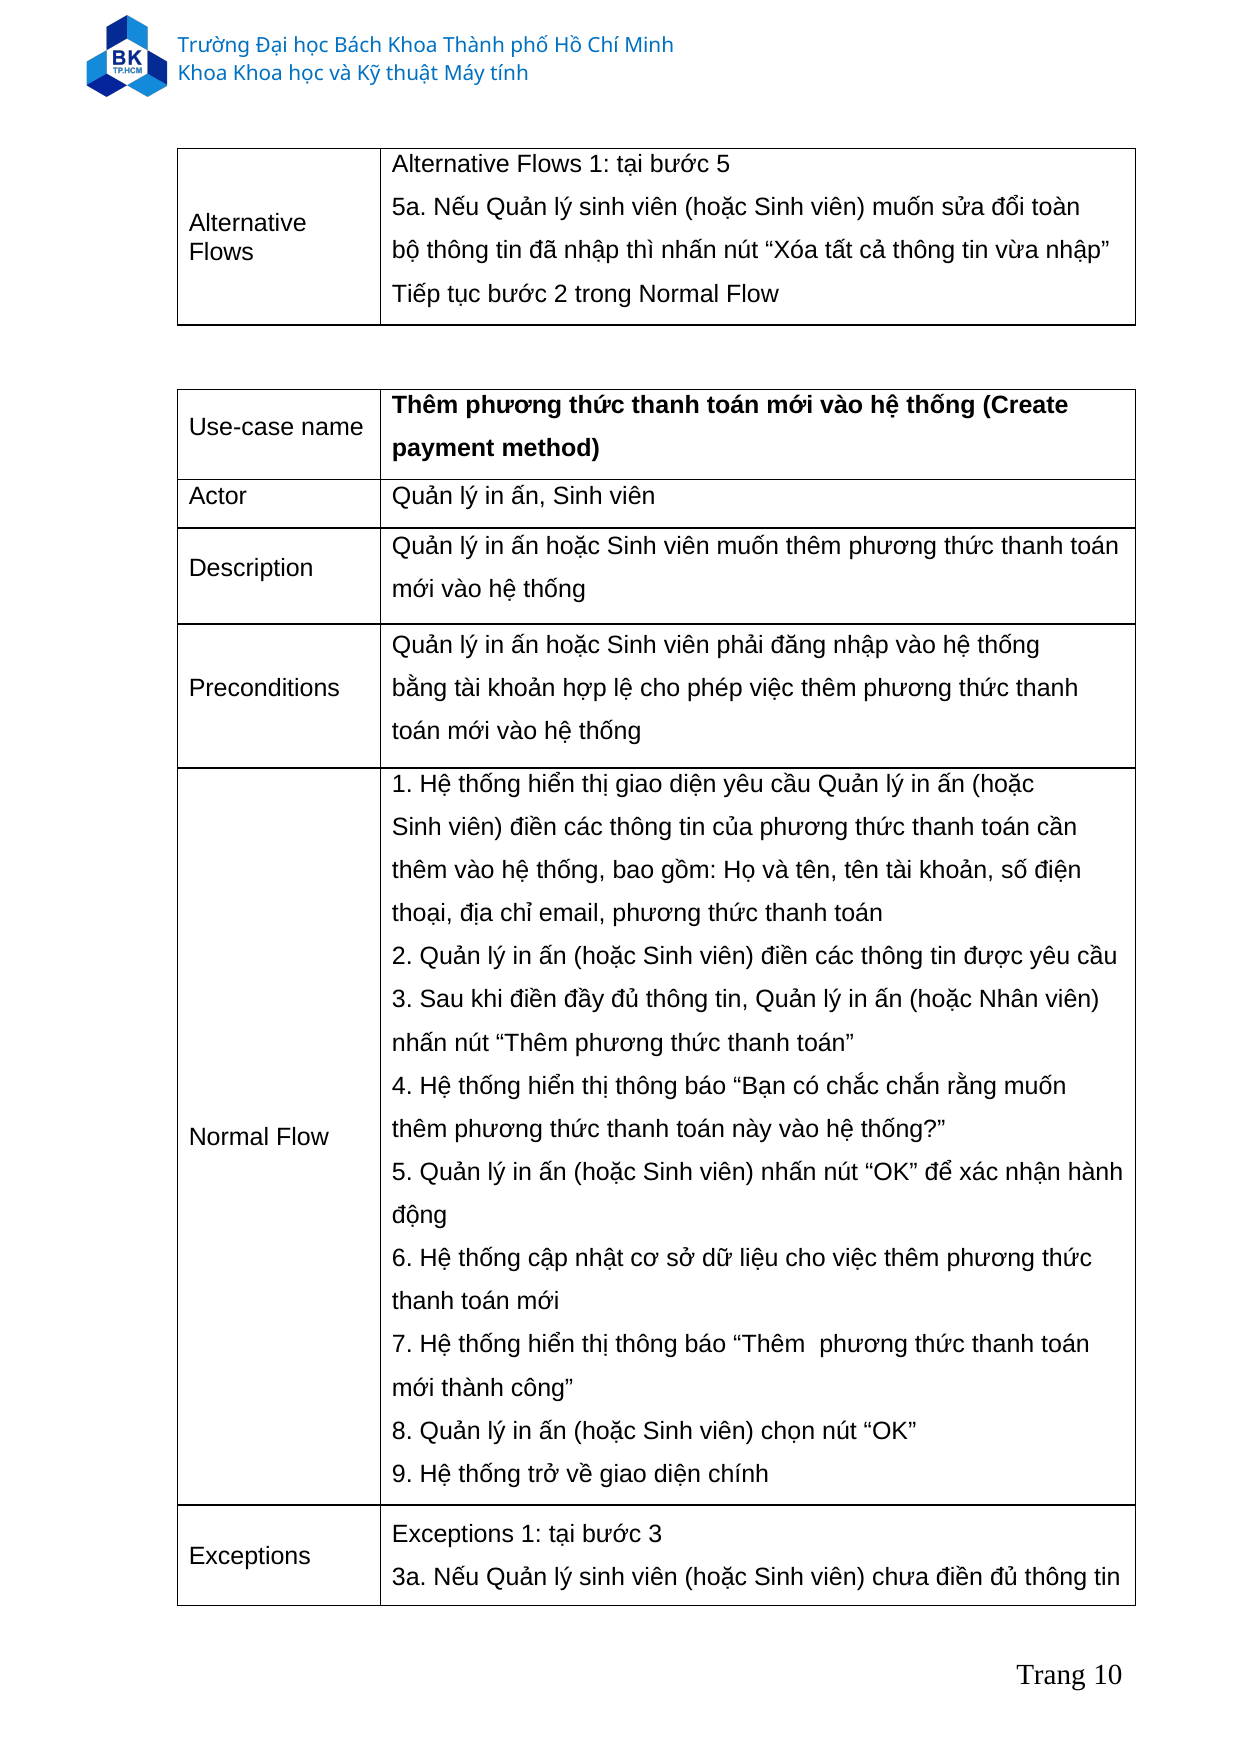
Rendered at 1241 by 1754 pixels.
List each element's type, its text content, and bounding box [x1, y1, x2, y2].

table_header Thêm phương thức thanh toán mới vào hệ thống (Create payment method) [381, 390, 1135, 478]
picture [86, 15, 168, 97]
table_cell Alternative Flows [178, 149, 380, 324]
table_cell Exceptions [178, 1506, 380, 1605]
table_cell Quản lý in ấn hoặc Sinh viên phải đăng nhập vào hệ thống bằng tài khoản hợp lệ cho phép việc thêm phương thức thanh toán mới vào hệ thống [381, 625, 1135, 767]
table_header Use-case name [178, 390, 380, 478]
table_cell Quản lý in ấn hoặc Sinh viên muốn thêm phương thức thanh toán mới vào hệ thống [381, 529, 1135, 623]
table_cell Preconditions [178, 625, 380, 767]
table_cell Quản lý in ấn, Sinh viên [381, 480, 1135, 527]
table_cell Description [178, 529, 380, 623]
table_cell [381, 1506, 1135, 1605]
table_cell Actor [178, 480, 380, 527]
table_cell Normal Flow [178, 769, 380, 1504]
table_cell Alternative Flows 1: tại bước 5 5a. Nếu Quản lý sinh viên (hoặc Sinh viên) muốn sửa đổi toàn bộ thông tin đã nhập thì nhấn nút “Xóa tất cả thông tin vừa nhập” Tiếp tục bước 2 trong Normal Flow [381, 149, 1135, 324]
table_cell 1. Hệ thống hiển thị giao diện yêu cầu Quản lý in ấn (hoặc Sinh viên) điền các thông tin của phương thức thanh toán cần thêm vào hệ thống, bao gồm: Họ và tên, tên tài khoản, số điện thoại, địa chỉ email, phương thức thanh toán 2. Quản lý in ấn (hoặc Sinh viên) điền các thông tin được yêu cầu 3. Sau khi điền đầy đủ thông tin, Quản lý in ấn (hoặc Nhân viên) nhấn nút “Thêm phương thức thanh toán” 4. Hệ thống hiển thị thông báo “Bạn có chắc chắn rằng muốn thêm phương thức thanh toán này vào hệ thống?” 5. Quản lý in ấn (hoặc Sinh viên) nhấn nút “OK” để xác nhận hành động 6. Hệ thống cập nhật cơ sở dữ liệu cho việc thêm phương thức thanh toán mới 7. Hệ thống hiển thị thông báo “Thêm phương thức thanh toán mới thành công” 8. Quản lý in ấn (hoặc Sinh viên) chọn nút “OK” 9. Hệ thống trở về giao diện chính [381, 769, 1135, 1504]
